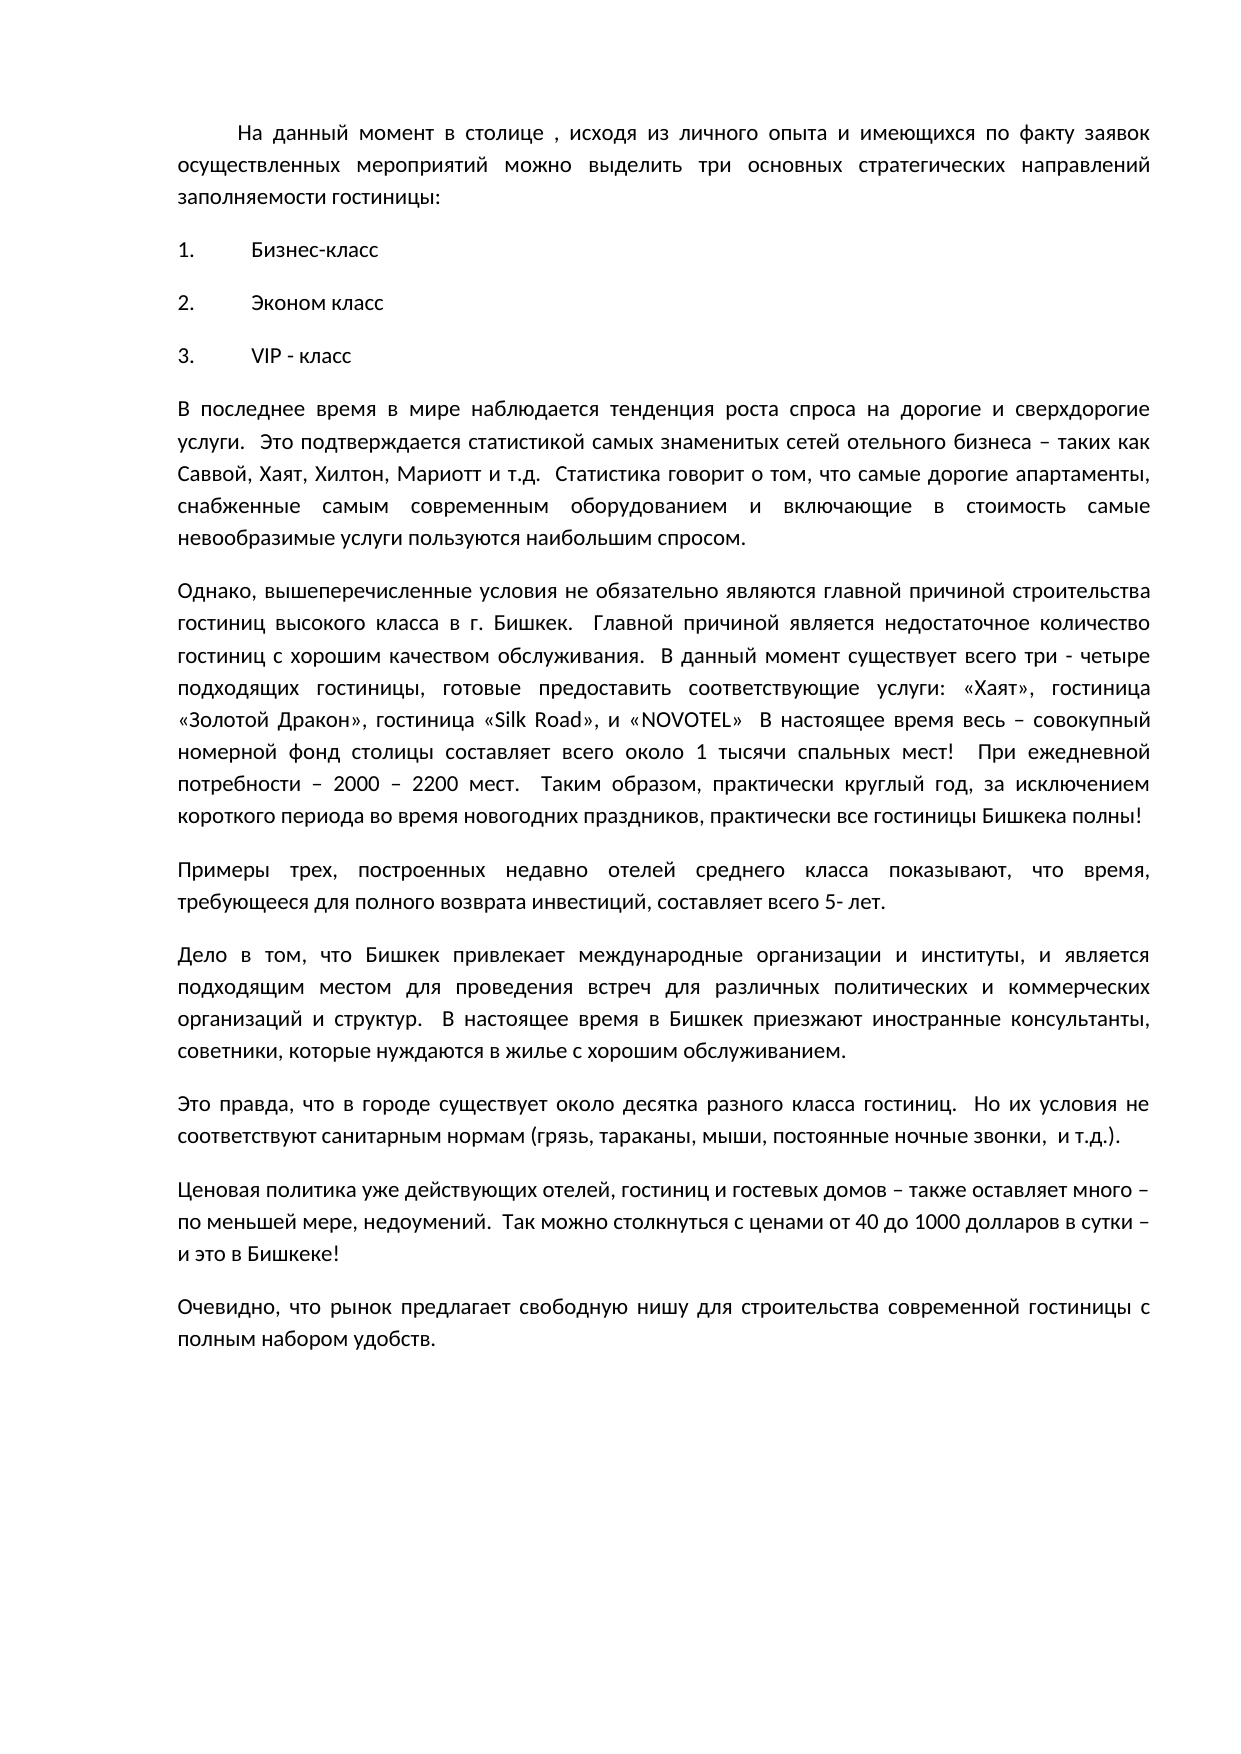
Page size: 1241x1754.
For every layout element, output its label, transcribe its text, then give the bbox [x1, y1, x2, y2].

text 1. Бизнес-класс [177, 236, 1152, 263]
text Ценовая политика уже действующих отелей, гостиниц и гостевых домов – также оставляет много – по меньшей мере, недоумений. Так можно столкнуться с ценами от 40 до 1000 долларов в сутки – и это в Бишкеке! [177, 1175, 1152, 1267]
text 3. VIP - класс [177, 342, 1152, 369]
text Очевидно, что рынок предлагает свободную нишу для строительства современной гостиницы с полным набором удобств. [177, 1292, 1152, 1352]
text В последнее время в мире наблюдается тенденция роста спроса на дорогие и сверхдорогие услуги. Это подтверждается статистикой самых знаменитых сетей отельного бизнеса – таких как Саввой, Хаят, Хилтон, Мариотт и т.д. Статистика говорит о том, что самые дорогие апартаменты, снабженные самым современным оборудованием и включающие в стоимость самые невообразимые услуги пользуются наибольшим спросом. [177, 394, 1152, 551]
text Дело в том, что Бишкек привлекает международные организации и институты, и является подходящим местом для проведения встреч для различных политических и коммерческих организаций и структур. В настоящее время в Бишкек приезжают иностранные консультанты, советники, которые нуждаются в жилье с хорошим обслуживанием. [177, 940, 1152, 1064]
text Это правда, что в городе существует около десятка разного класса гостиниц. Но их условия не соответствуют санитарным нормам (грязь, тараканы, мыши, постоянные ночные звонки, и т.д.). [177, 1089, 1152, 1150]
text Примеры трех, построенных недавно отелей среднего класса показывают, что время, требующееся для полного возврата инвестиций, составляет всего 5- лет. [177, 855, 1152, 915]
text Однако, вышеперечисленные условия не обязательно являются главной причиной строительства гостиниц высокого класса в г. Бишкек. Главной причиной является недостаточное количество гостиниц с хорошим качеством обслуживания. В данный момент существует всего три - четыре подходящих гостиницы, готовые предоставить соответствующие услуги: «Хаят», гостиница «Золотой Дракон», гостиница «Silk Road», и «NOVOTEL» В настоящее время весь – совокупный номерной фонд столицы составляет всего около 1 тысячи спальных мест! При ежедневной потребности – 2000 – 2200 мест. Таким образом, практически круглый год, за исключением короткого периода во время новогодних праздников, практически все гостиницы Бишкека полны! [177, 576, 1152, 830]
text На данный момент в столице , исходя из личного опыта и имеющихся по факту заявок осуществленных мероприятий можно выделить три основных стратегических направлений заполняемости гостиницы: [177, 118, 1152, 211]
text 2. Эконом класс [177, 288, 1152, 317]
